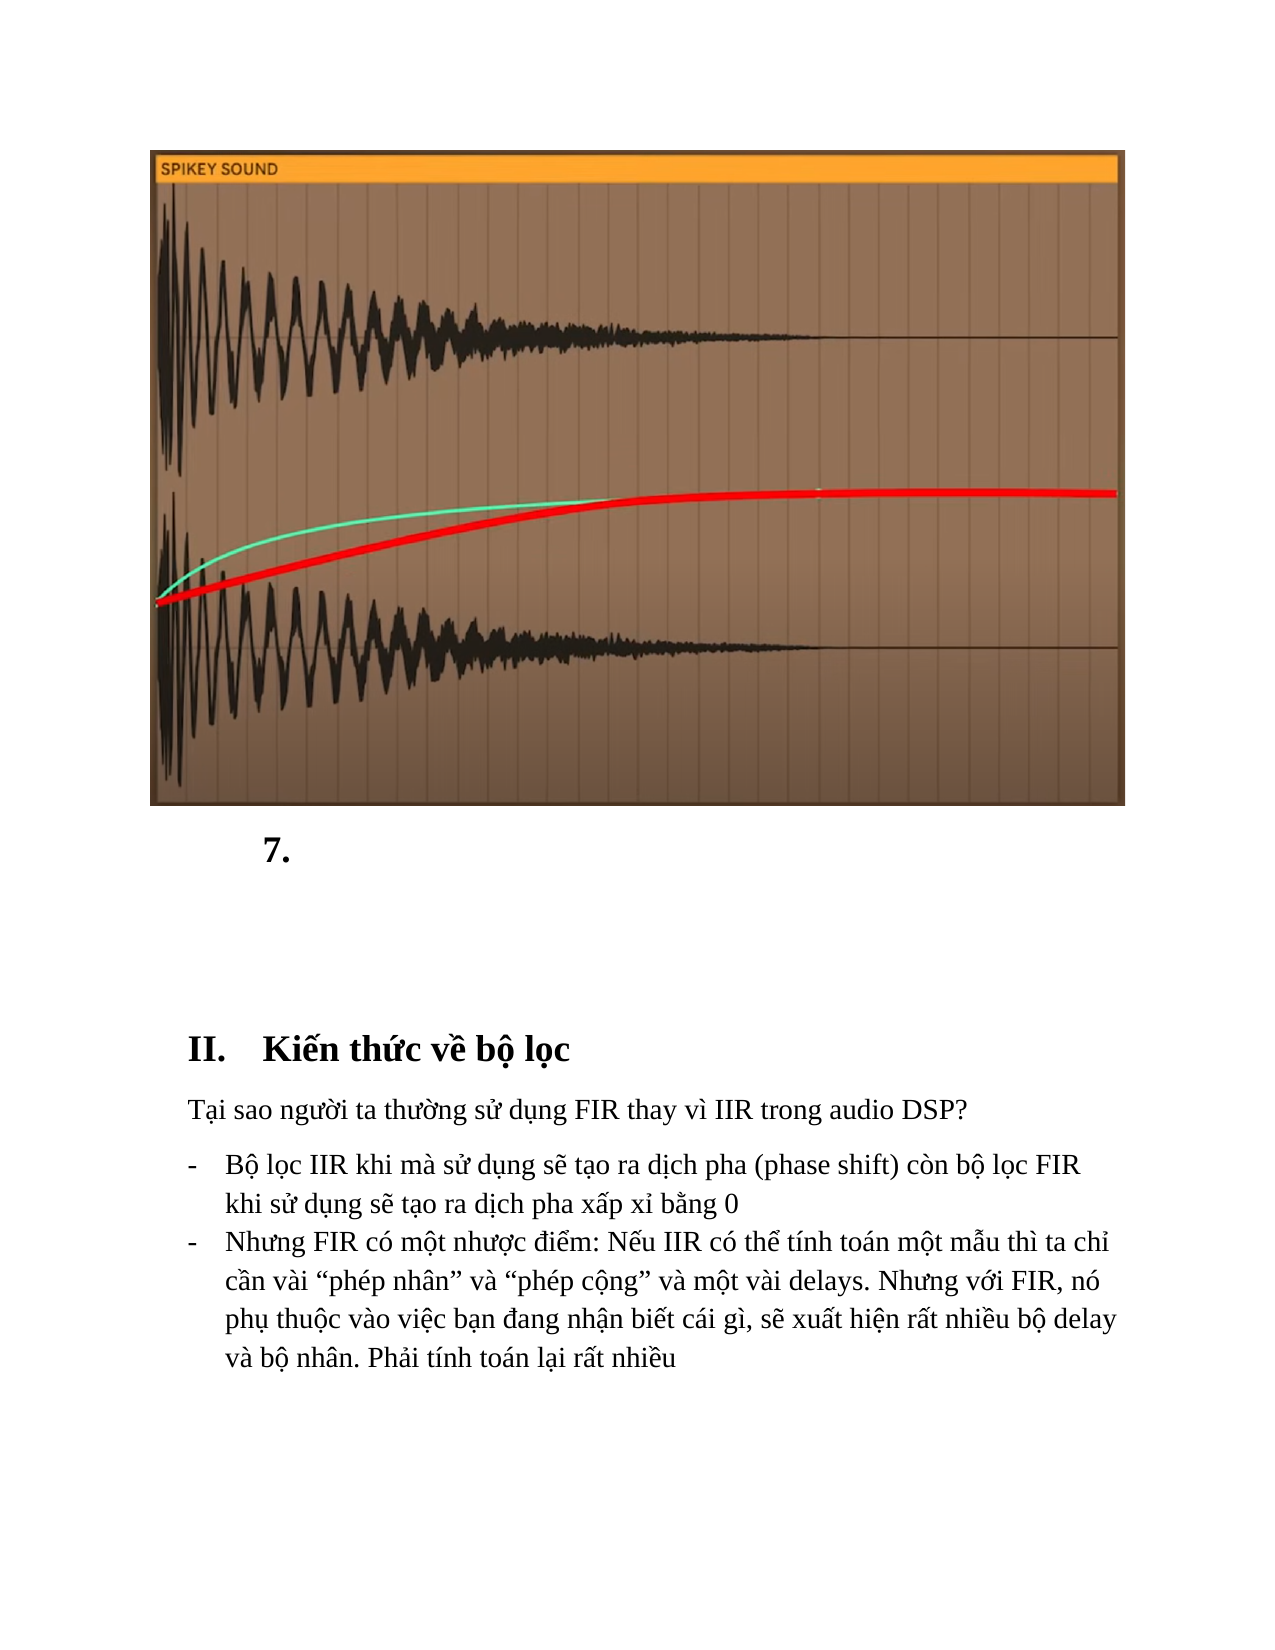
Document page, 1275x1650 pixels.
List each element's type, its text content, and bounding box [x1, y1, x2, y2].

list Bộ lọc IIR khi mà sử dụng sẽ tạo ra dịch pha (phase shift) còn bộ lọc FIR khi sử dụng sẽ tạo ra dịch pha xấp xỉ bằng 0 [187, 1147, 1125, 1219]
text Tại sao người ta thường sử dụng FIR thay vì IIR trong audio DSP? [187, 1092, 1125, 1126]
list Kiến thức về bộ lọc [187, 1026, 1125, 1069]
picture [150, 150, 1125, 806]
list Nhưng FIR có một nhược điểm: Nếu IIR có thể tính toán một mẫu thì ta chỉ cần vài “phép nhân” và “phép cộng” và một vài delays. Nhưng với FIR, nó phụ thuộc vào việc bạn đang nhận biết cái gì, sẽ xuất hiện rất nhiều bộ delay và bộ nhân. Phải tính toán lại rất nhiều [187, 1224, 1125, 1374]
